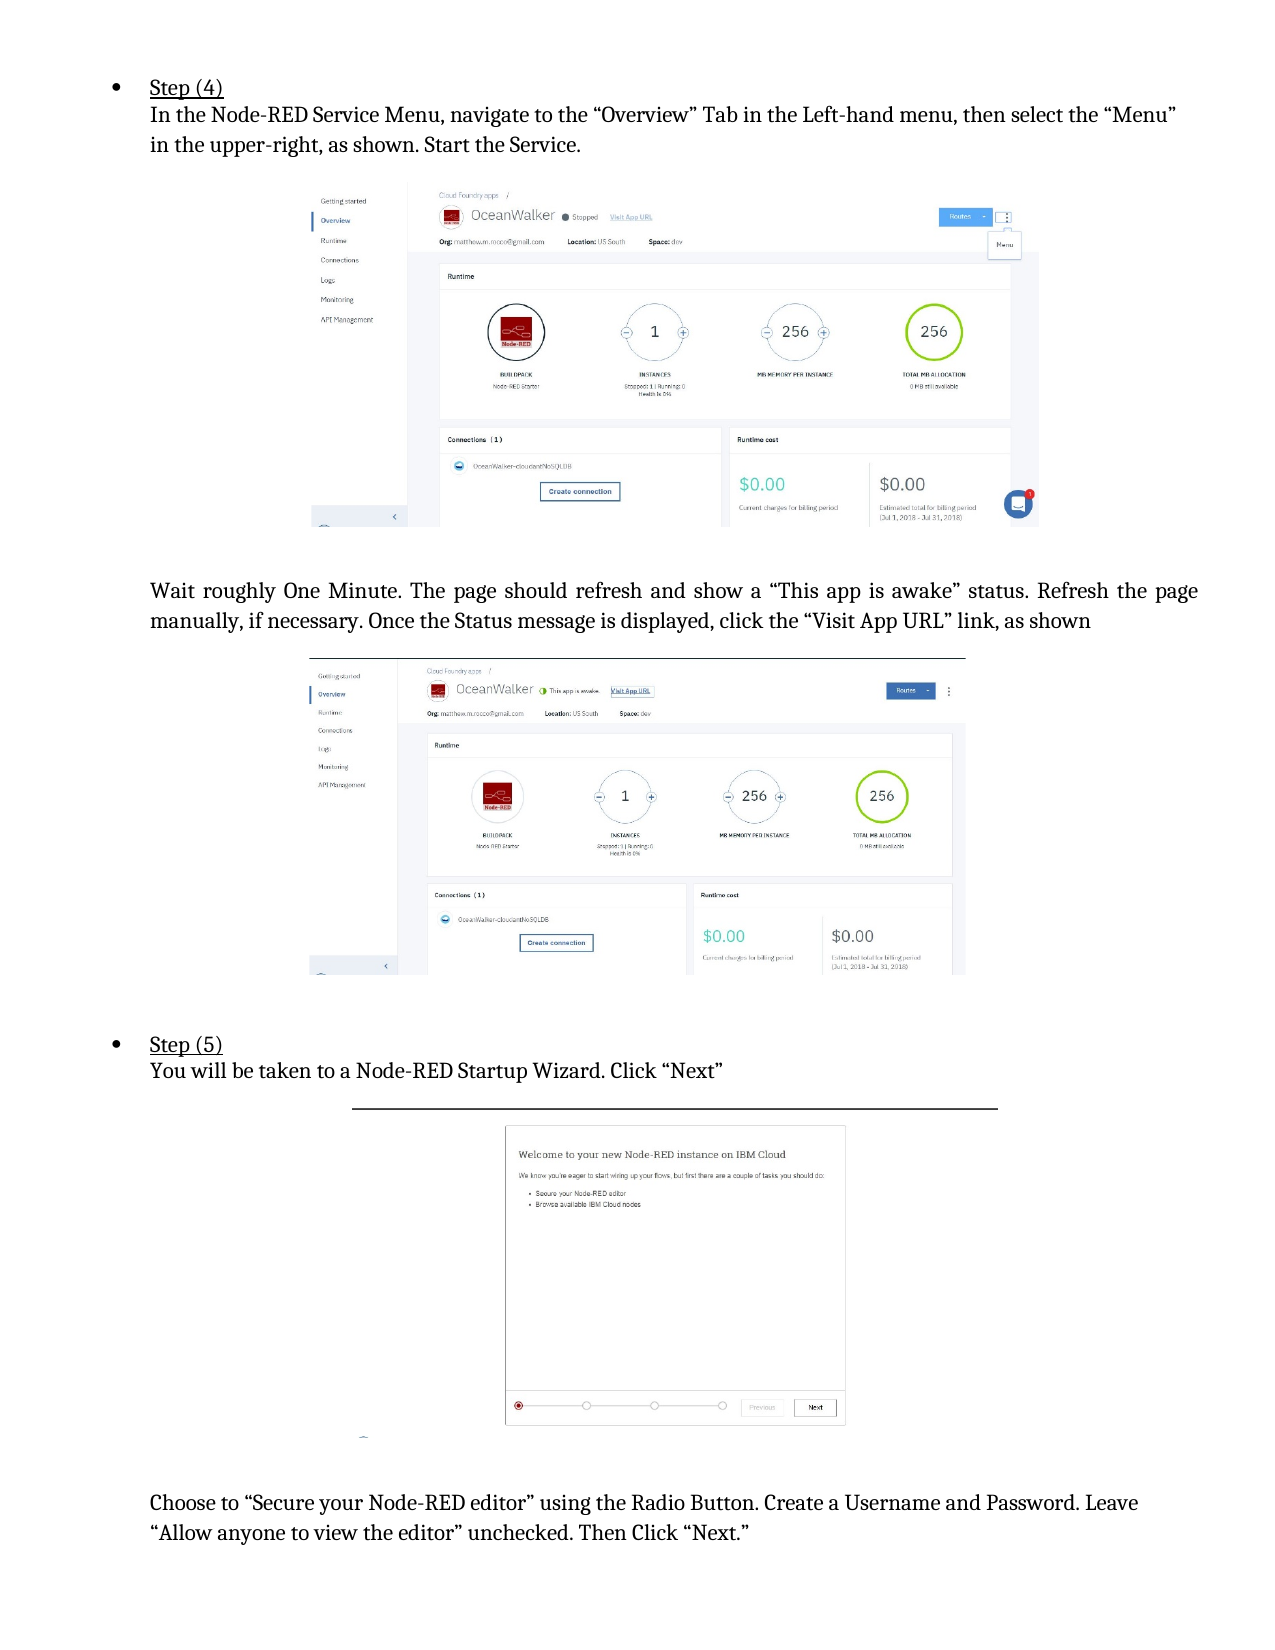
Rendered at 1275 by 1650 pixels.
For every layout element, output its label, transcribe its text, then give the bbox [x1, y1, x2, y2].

text You will be taken to a Node-RED Startup Wizard. Click “Next” [150, 1058, 1200, 1084]
list Step (5) [112, 1031, 1200, 1058]
text Wait roughly One Minute. The page should refresh and show a “This app is awake” status. Refresh the page manually, if necessary. Once the Status message is displayed, click the “Visit App URL” link, as shown [150, 578, 1200, 634]
text In the Node-RED Service Menu, navigate to the “Overview” Tab in the Left-hand menu, then select the “Menu” in the upper-right, as shown. Start the Service. [150, 101, 1200, 158]
picture [352, 1108, 998, 1438]
text Choose to “Secure your Node-RED editor” using the Radio Button. Create a Username and Password. Leave “Allow anyone to view the editor” unchecked. Then Click “Next.” [150, 1489, 1200, 1546]
picture [309, 658, 966, 975]
picture [311, 182, 1039, 527]
list Step (4) [112, 75, 1200, 101]
